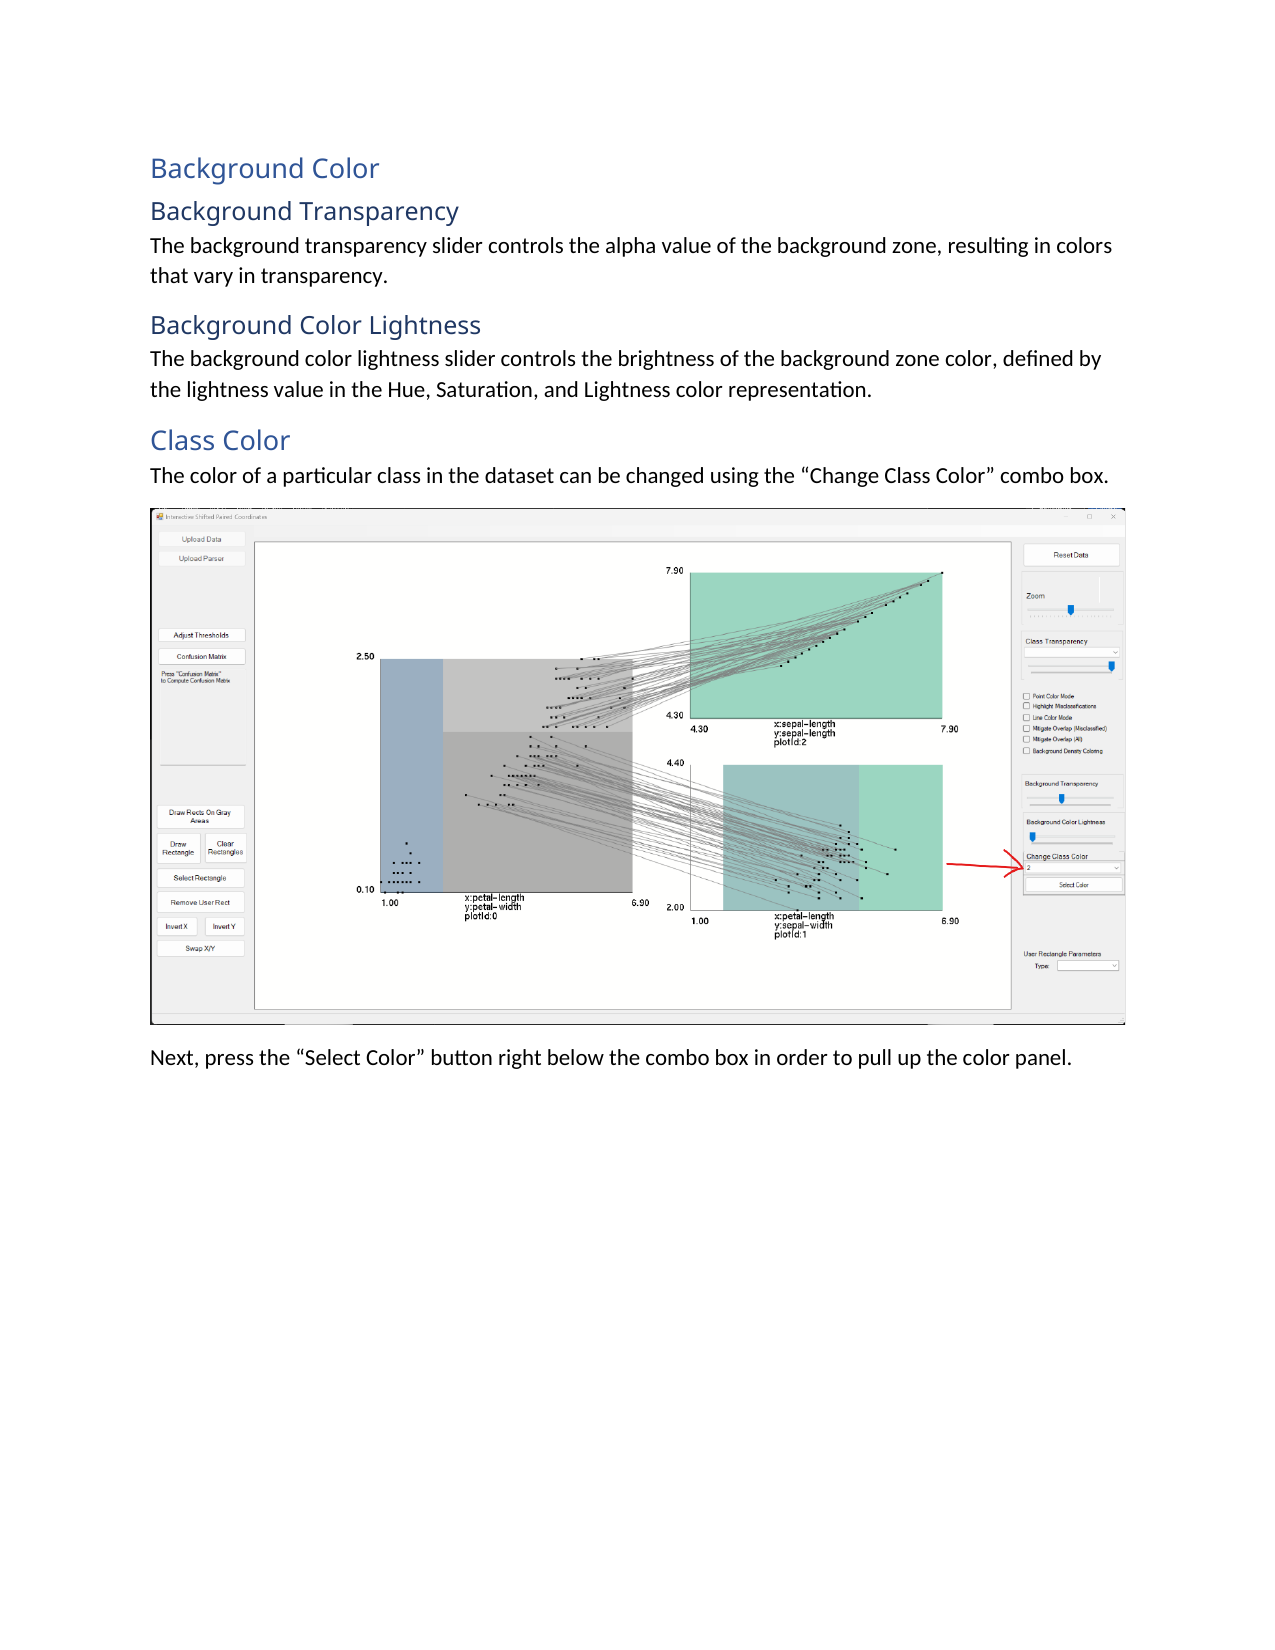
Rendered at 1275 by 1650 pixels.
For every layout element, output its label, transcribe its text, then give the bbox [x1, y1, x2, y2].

text Next, press the “Select Color” button right below the combo box in order to pull up the color panel. [150, 1043, 1125, 1071]
subtitle Background Transparency [150, 194, 1125, 228]
subtitle Background Color [150, 150, 1125, 187]
text The color of a particular class in the dataset can be changed using the “Change Class Color” combo box. [150, 461, 1125, 489]
text The background color lightness slider controls the brightness of the background zone color, defined by the lightness value in the Hue, Saturation, and Lightness color representation. [150, 344, 1125, 403]
subtitle Background Color Lightness [150, 308, 1125, 342]
text The background transparency slider controls the alpha value of the background zone, resulting in colors that vary in transparency. [150, 231, 1125, 289]
picture [150, 508, 1125, 1025]
subtitle Class Color [150, 422, 1125, 458]
